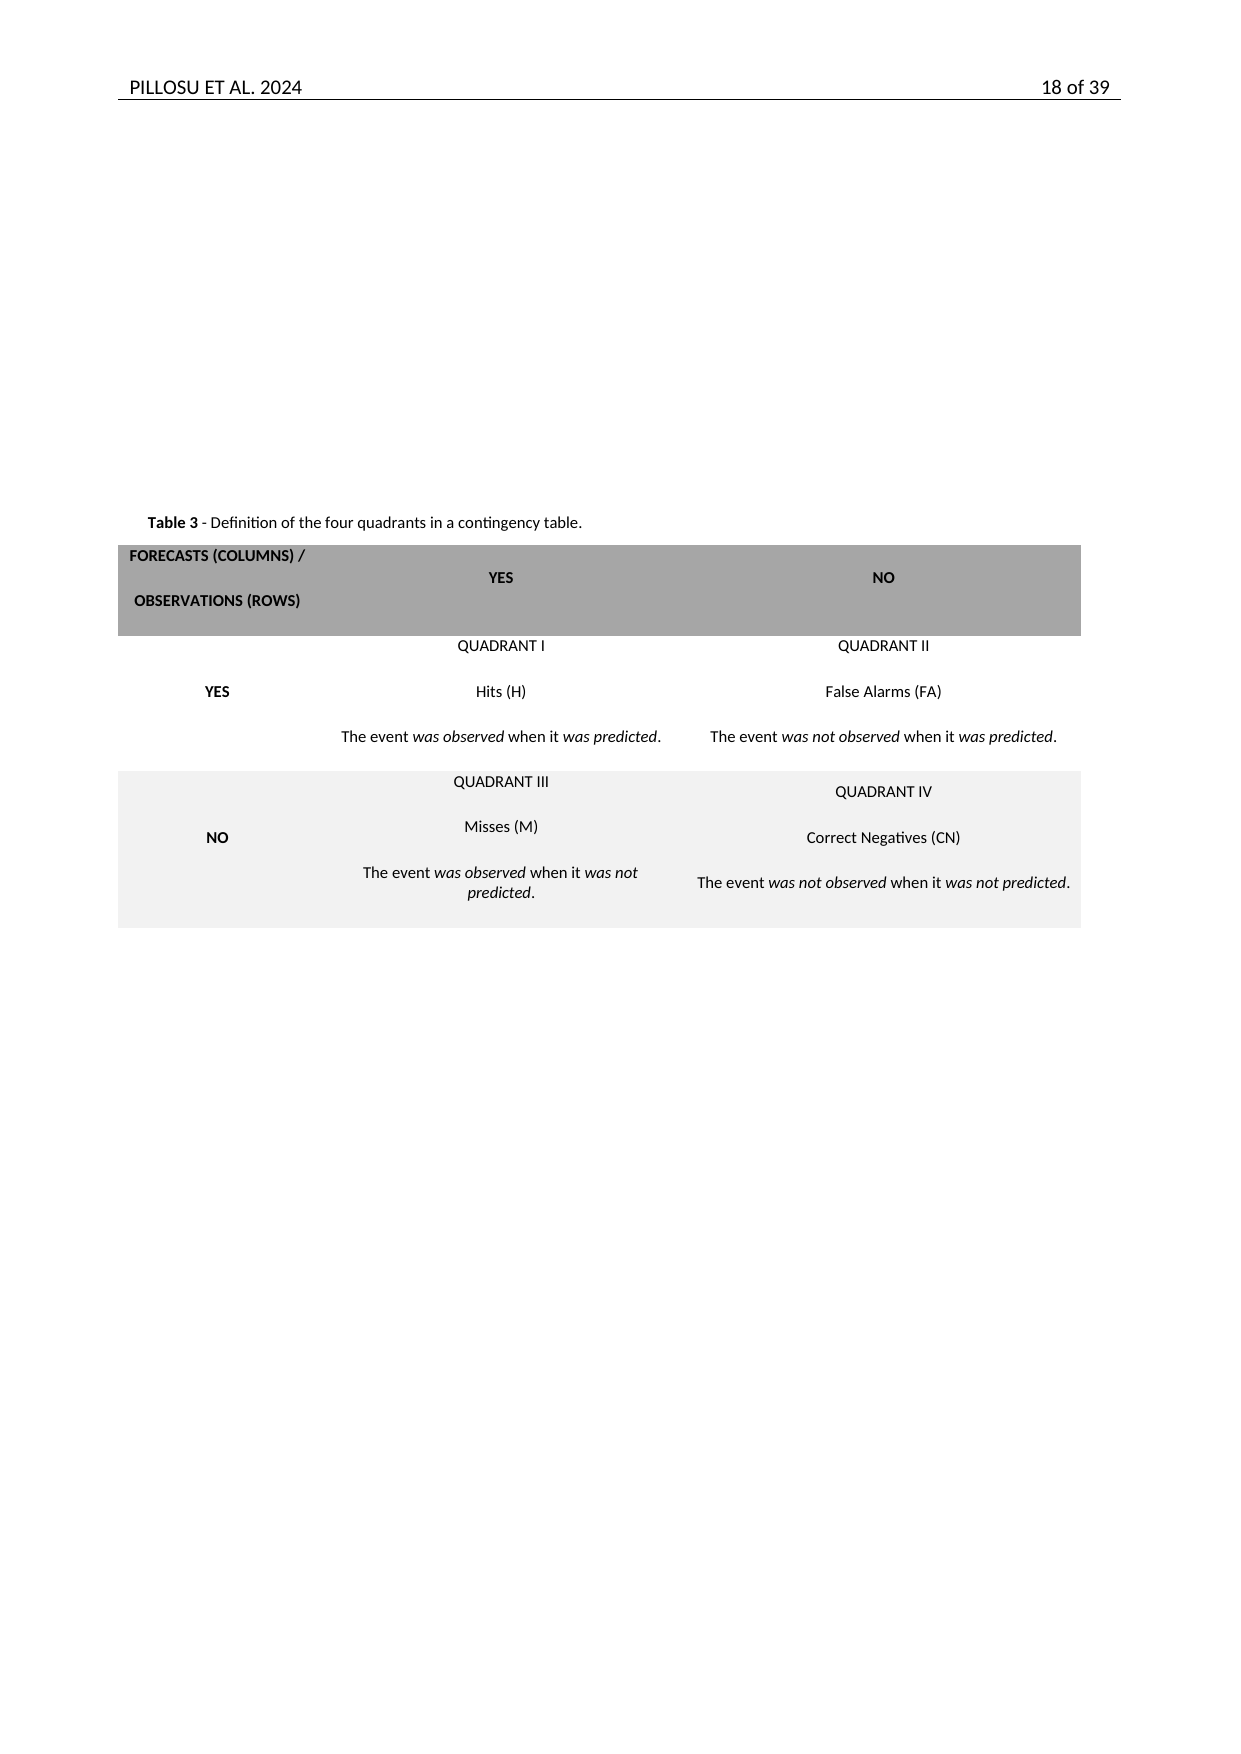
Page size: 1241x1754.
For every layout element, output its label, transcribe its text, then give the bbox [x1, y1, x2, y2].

table_cell QUADRANT IV Correct Negatives (CN) The event was not observed when it was not predicted. [686, 771, 1081, 928]
table_cell QUADRANT II False Alarms (FA) The event was not observed when it was predicted. [686, 636, 1081, 771]
table_header NO [686, 545, 1081, 636]
text Table 3 - Definition of the four quadrants in a contingency table. [118, 512, 1152, 532]
table_cell QUADRANT III Misses (M) The event was observed when it was not predicted. [317, 771, 686, 928]
table_header YES [317, 545, 686, 636]
table_header FORECASTS (COLUMNS) / OBSERVATIONS (ROWS) [118, 545, 317, 636]
table_cell NO [118, 771, 317, 928]
table_cell YES [118, 636, 317, 771]
table_cell QUADRANT I Hits (H) The event was observed when it was predicted. [317, 636, 686, 771]
